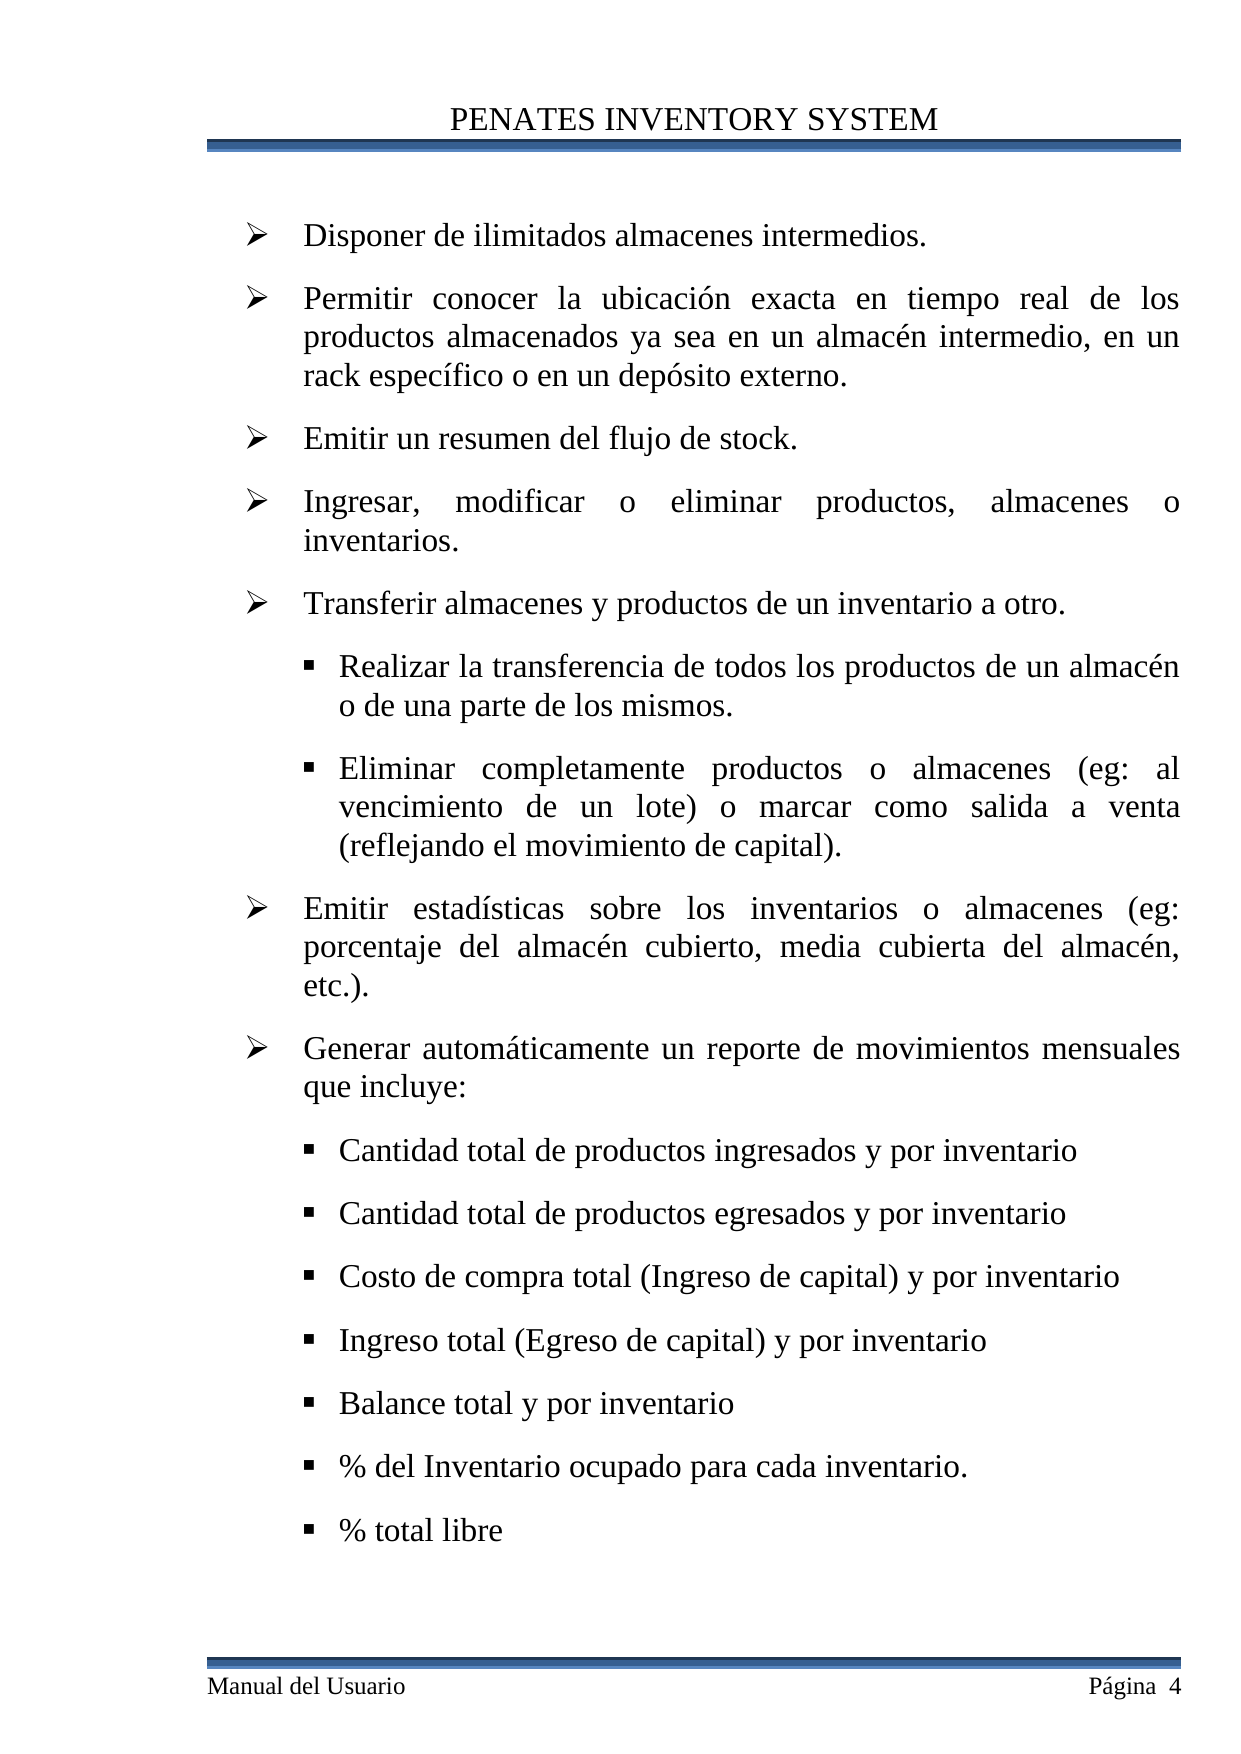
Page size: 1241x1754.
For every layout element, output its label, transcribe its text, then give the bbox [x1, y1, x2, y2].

list Transferir almacenes y productos de un inventario a otro. [244, 583, 1181, 622]
list Disponer de ilimitados almacenes intermedios. [244, 215, 1181, 253]
list Emitir un resumen del flujo de stock. [244, 418, 1181, 457]
list Eliminar completamente productos o almacenes (eg: al vencimiento de un lote) o marcar como salida a venta (reflejando el movimiento de capital). [301, 748, 1181, 863]
list % total libre [301, 1510, 1181, 1548]
list Ingreso total (Egreso de capital) y por inventario [301, 1320, 1181, 1358]
list Balance total y por inventario [301, 1383, 1181, 1422]
list Emitir estadísticas sobre los inventarios o almacenes (eg: porcentaje del almacén cubierto, media cubierta del almacén, etc.). [244, 888, 1181, 1003]
list Permitir conocer la ubicación exacta en tiempo real de los productos almacenados ya sea en un almacén intermedio, en un rack específico o en un depósito externo. [244, 278, 1181, 393]
list Costo de compra total (Ingreso de capital) y por inventario [301, 1257, 1181, 1295]
list Ingresar, modificar o eliminar productos, almacenes o inventarios. [244, 482, 1181, 558]
list Realizar la transferencia de todos los productos de un almacén o de una parte de los mismos. [301, 647, 1181, 723]
list % del Inventario ocupado para cada inventario. [301, 1447, 1181, 1485]
list Generar automáticamente un reporte de movimientos mensuales que incluye: [244, 1028, 1181, 1105]
list Cantidad total de productos egresados y por inventario [301, 1193, 1181, 1232]
list Cantidad total de productos ingresados y por inventario [301, 1130, 1181, 1168]
